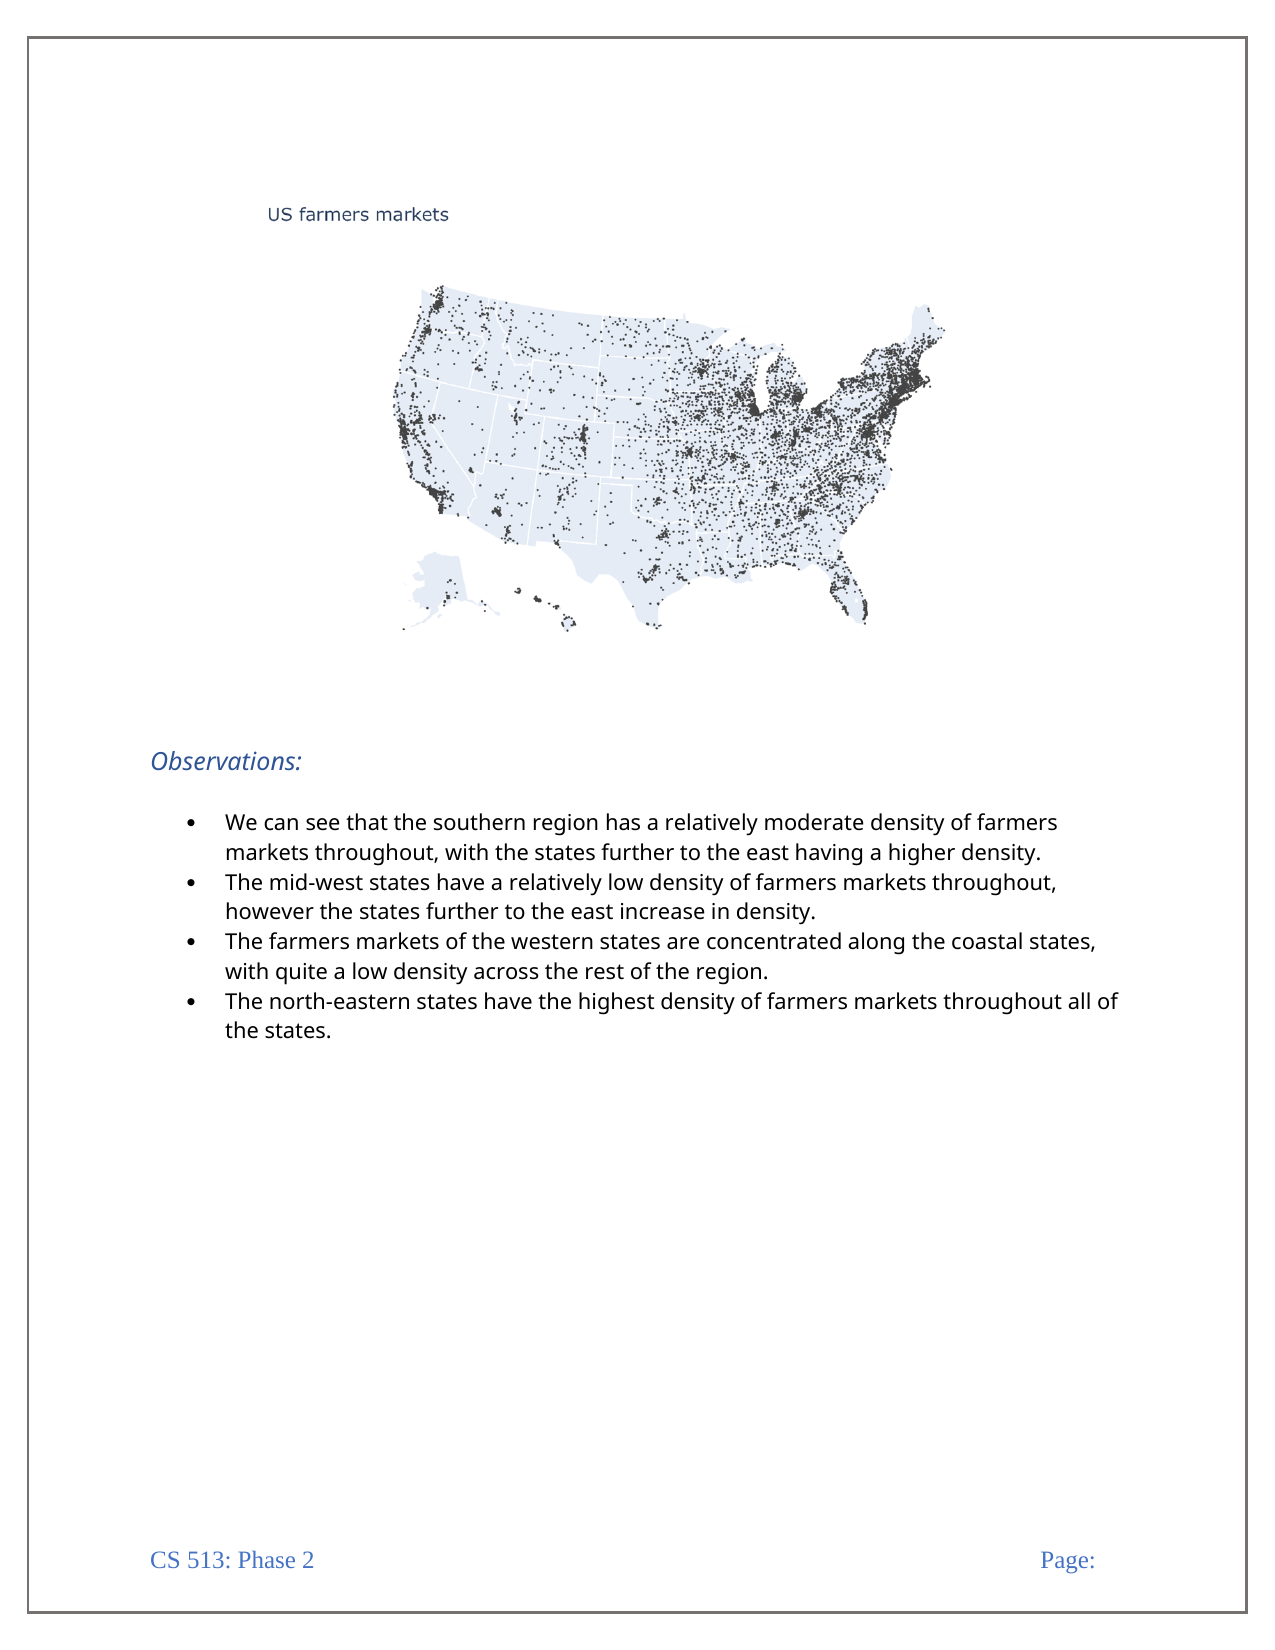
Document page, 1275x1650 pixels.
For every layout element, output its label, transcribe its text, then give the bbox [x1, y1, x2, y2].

list We can see that the southern region has a relatively moderate density of farmers markets throughout, with the states further to the east having a higher density. [187, 807, 1125, 866]
list The north-eastern states have the highest density of farmers markets throughout all of the states. [187, 986, 1125, 1045]
list The mid-west states have a relatively low density of farmers markets throughout, however the states further to the east increase in density. [187, 866, 1125, 926]
subtitle Observations: [150, 744, 1125, 778]
list The farmers markets of the western states are concentrated along the coastal states, with quite a low density across the rest of the region. [187, 926, 1125, 986]
picture [150, 178, 1148, 711]
